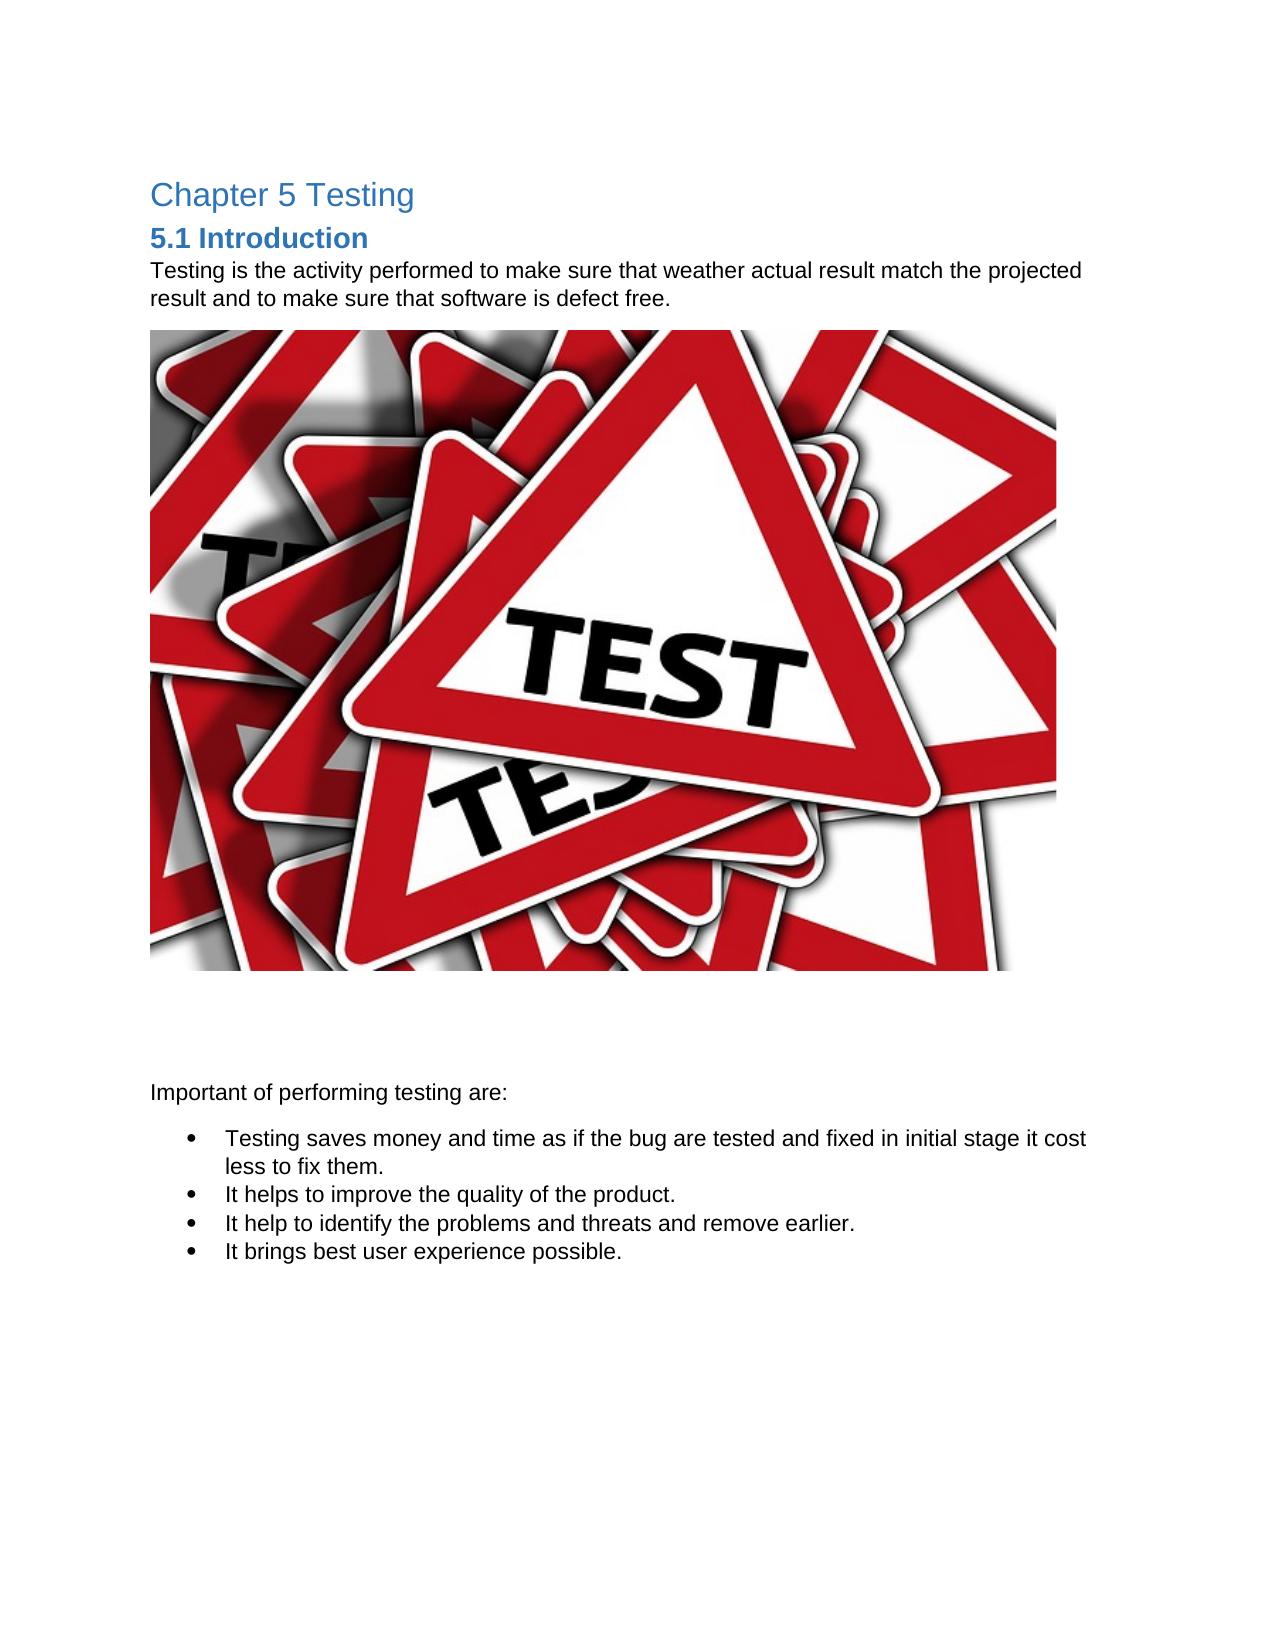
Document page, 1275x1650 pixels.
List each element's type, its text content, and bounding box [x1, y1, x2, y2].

subtitle 5.1 Introduction [150, 221, 1125, 254]
subtitle Chapter 5 Testing [150, 175, 1125, 213]
list It helps to improve the quality of the product. [187, 1181, 1125, 1208]
list It brings best user experience possible. [187, 1238, 1125, 1264]
list It help to identify the problems and threats and remove earlier. [187, 1210, 1125, 1236]
text Important of performing testing are: [150, 1079, 1125, 1106]
picture [150, 330, 1057, 971]
list Testing saves money and time as if the bug are tested and fixed in initial stage it cost less to fix them. [187, 1124, 1125, 1179]
text Testing is the activity performed to make sure that weather actual result match the projected result and to make sure that software is defect free. [150, 257, 1125, 312]
